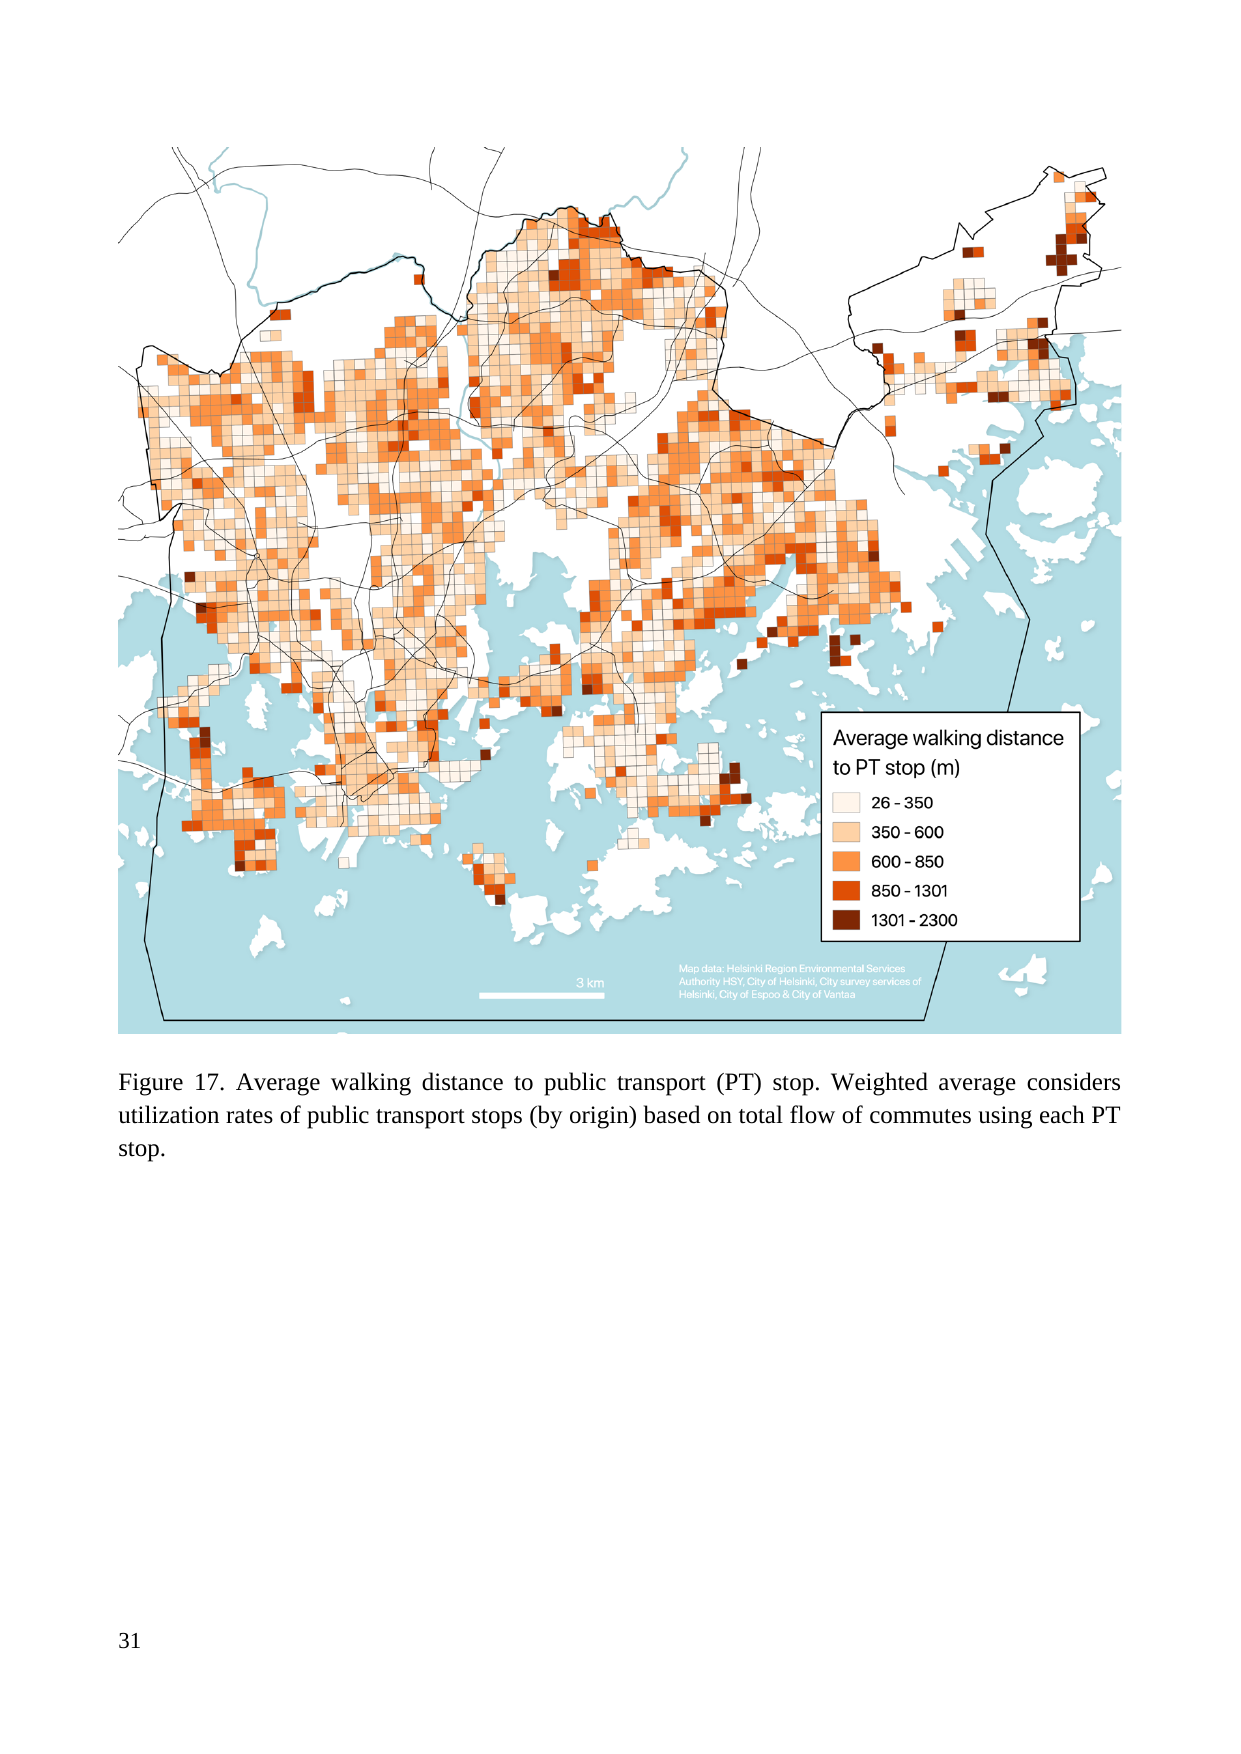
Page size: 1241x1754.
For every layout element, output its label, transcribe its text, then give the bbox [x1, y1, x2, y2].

picture [118, 147, 1122, 1034]
